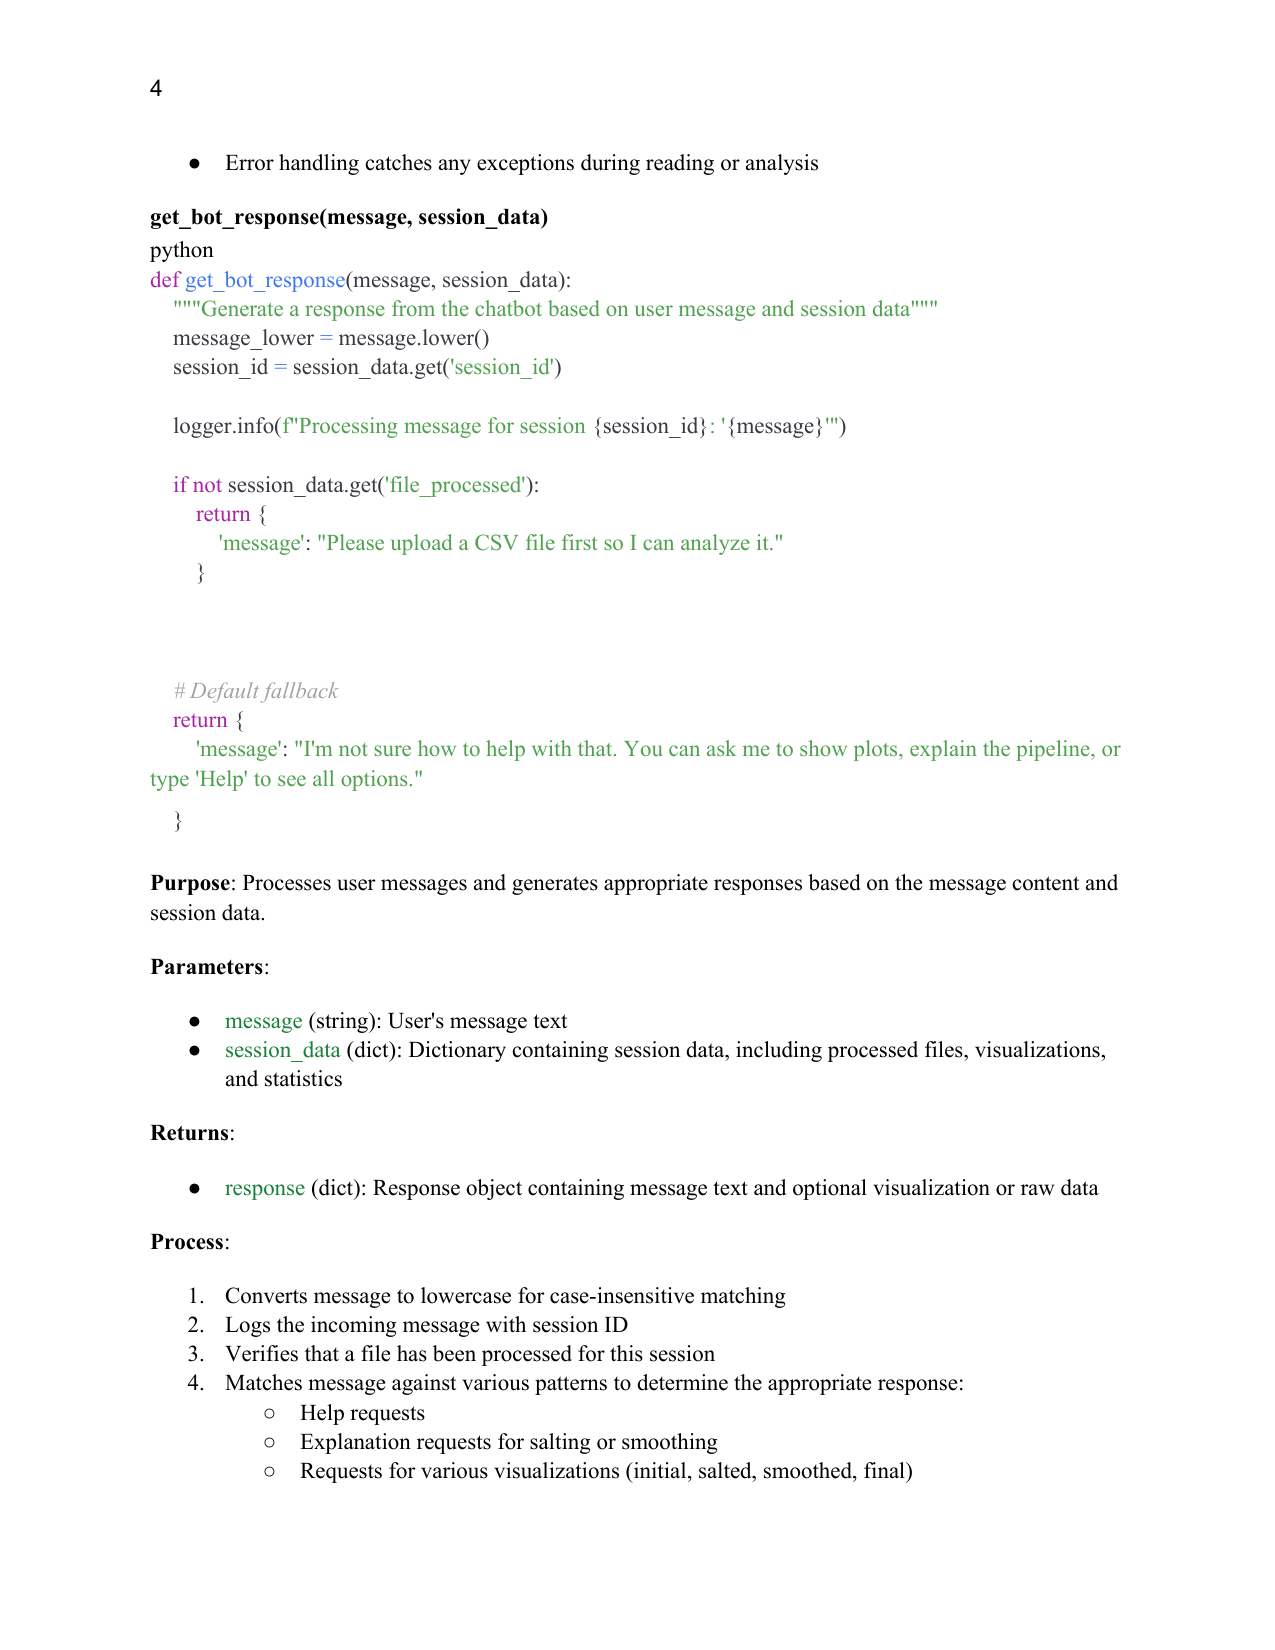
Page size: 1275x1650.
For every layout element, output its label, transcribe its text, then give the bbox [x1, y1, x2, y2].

text Purpose: Processes user messages and generates appropriate responses based on the message content and session data. [150, 870, 1125, 925]
text return { [150, 501, 1125, 526]
text return { [150, 707, 1125, 733]
list Matches message against various patterns to determine the appropriate response: [187, 1370, 1125, 1396]
text session_id = session_data.get('session_id') [150, 354, 1125, 379]
text 'message': "I'm not sure how to help with that. You can ask me to show plots, explain the pipeline, or type 'Help' to see all options." [150, 736, 1125, 791]
subtitle get_bot_response(message, session_data) [150, 204, 1125, 229]
text Returns: [150, 1120, 1125, 1146]
text } [150, 807, 1125, 833]
text python [150, 237, 1125, 263]
text if not session_data.get('file_processed'): [150, 472, 1125, 497]
text # Default fallback [150, 678, 1125, 703]
text 'message': "Please upload a CSV file first so I can analyze it." [150, 530, 1125, 556]
text """Generate a response from the chatbot based on user message and session data""" [150, 296, 1125, 321]
text def get_bot_response(message, session_data): [150, 267, 1125, 292]
list session_data (dict): Dictionary containing session data, including processed files, visualizations, and statistics [187, 1037, 1125, 1092]
text } [150, 559, 1125, 585]
list response (dict): Response object containing message text and optional visualization or raw data [187, 1174, 1125, 1200]
list Requests for various visualizations (initial, salted, smoothed, final) [262, 1458, 1125, 1483]
text Parameters: [150, 954, 1125, 979]
list Error handling catches any exceptions during reading or analysis [187, 150, 1125, 175]
list Converts message to lowercase for case-insensitive matching [187, 1283, 1125, 1308]
list message (string): User's message text [187, 1008, 1125, 1033]
text logger.info(f"Processing message for session {session_id}: '{message}'") [150, 413, 1125, 439]
list Verifies that a file has been processed for this session [187, 1341, 1125, 1367]
list Explanation requests for salting or smoothing [262, 1429, 1125, 1454]
text Process: [150, 1229, 1125, 1254]
list Logs the incoming message with session ID [187, 1312, 1125, 1337]
text message_lower = message.lower() [150, 325, 1125, 350]
list Help requests [262, 1399, 1125, 1425]
